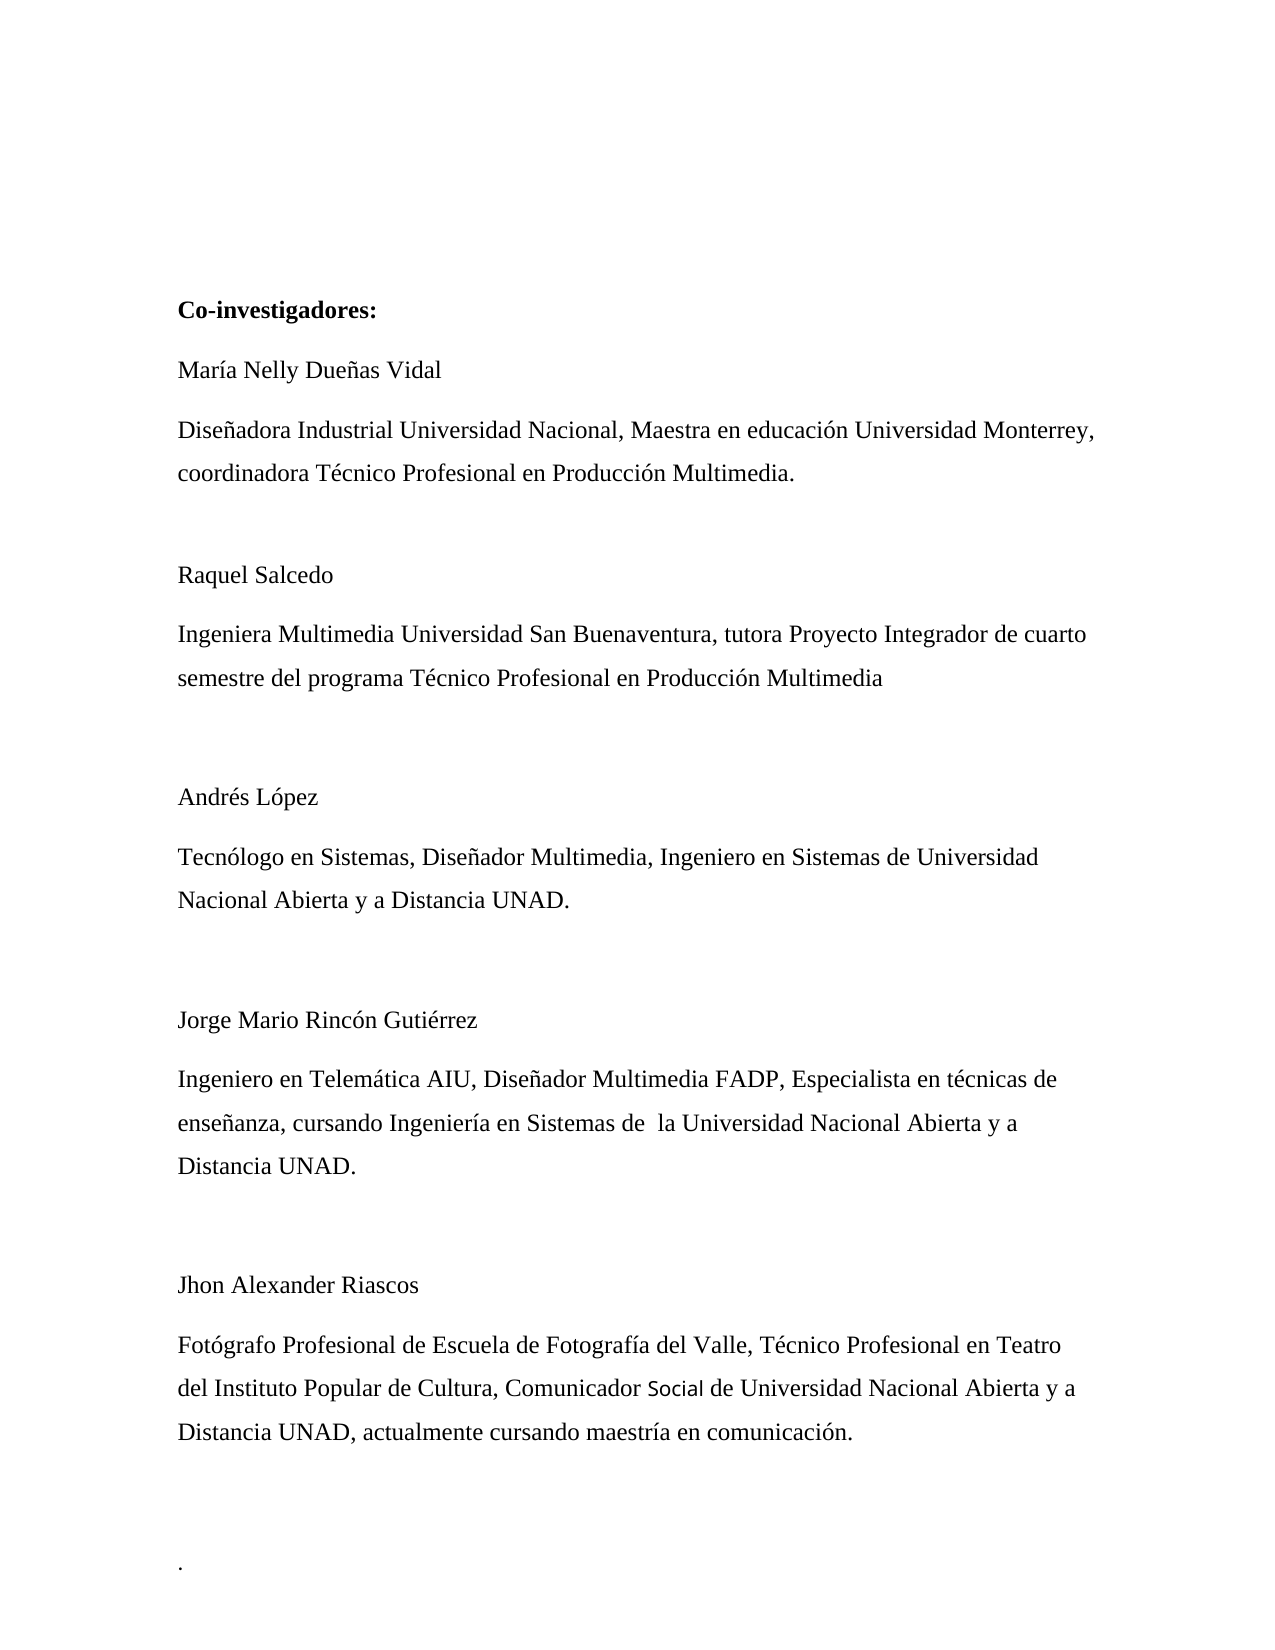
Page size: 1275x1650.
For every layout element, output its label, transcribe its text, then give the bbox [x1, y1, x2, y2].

text Andrés López [177, 782, 1098, 811]
text Fotógrafo Profesional de Escuela de Fotografía del Valle, Técnico Profesional en Teatro del Instituto Popular de Cultura, Comunicador Social de Universidad Nacional Abierta y a Distancia UNAD, actualmente cursando maestría en comunicación. [177, 1330, 1098, 1446]
text Jhon Alexander Riascos [177, 1270, 1098, 1299]
text Jorge Mario Rincón Gutiérrez [177, 1005, 1098, 1033]
text Diseñadora Industrial Universidad Nacional, Maestra en educación Universidad Monterrey, coordinadora Técnico Profesional en Producción Multimedia. [177, 415, 1098, 529]
text Raquel Salcedo [177, 560, 1098, 588]
text Ingeniera Multimedia Universidad San Buenaventura, tutora Proyecto Integrador de cuarto semestre del programa Técnico Profesional en Producción Multimedia [177, 619, 1098, 691]
text María Nelly Dueñas Vidal [177, 355, 1098, 384]
text Co-investigadores: [177, 296, 1098, 324]
text Ingeniero en Telemática AIU, Diseñador Multimedia FADP, Especialista en técnicas de enseñanza, cursando Ingeniería en Sistemas de la Universidad Nacional Abierta y a Distancia UNAD. [177, 1064, 1098, 1179]
text Tecnólogo en Sistemas, Diseñador Multimedia, Ingeniero en Sistemas de Universidad Nacional Abierta y a Distancia UNAD. [177, 842, 1098, 914]
